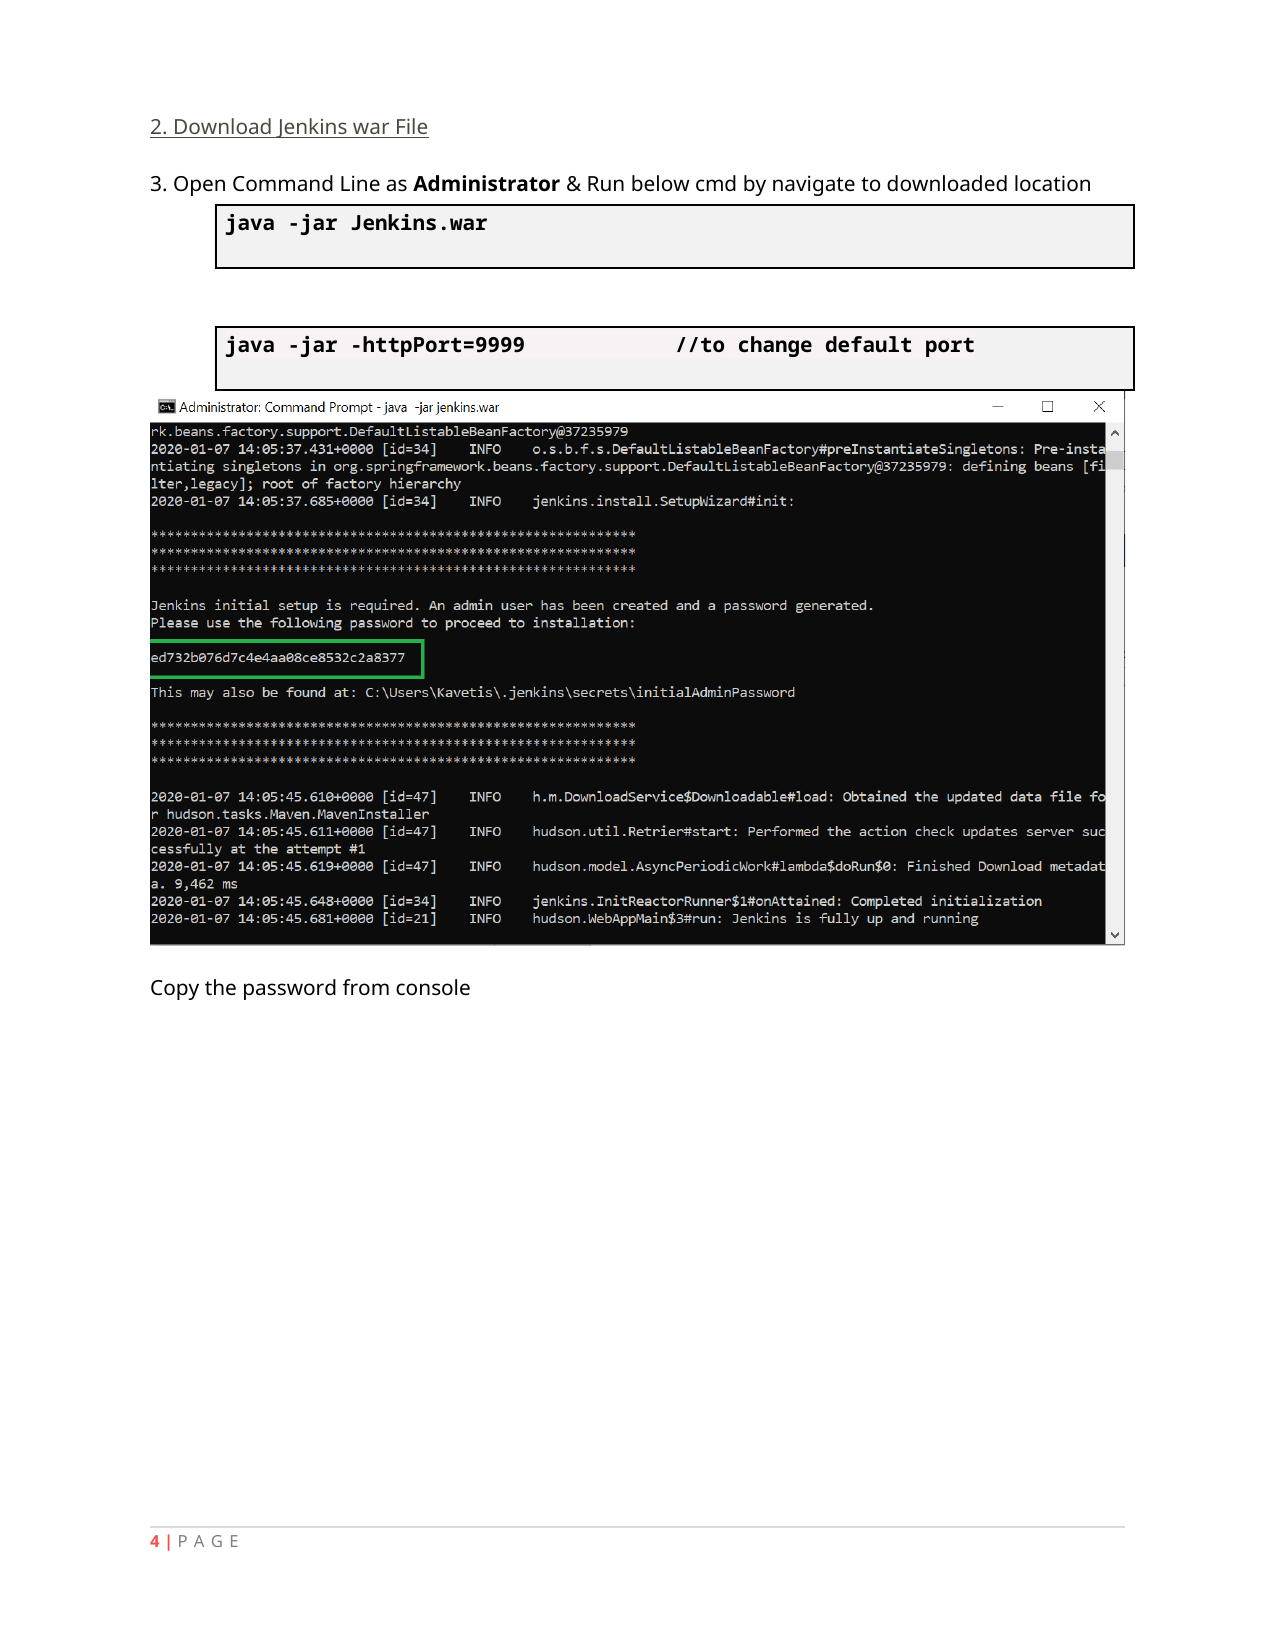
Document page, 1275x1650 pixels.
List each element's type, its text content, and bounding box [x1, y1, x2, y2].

text java -jar Jenkins.war [217, 206, 1133, 233]
text 2. Download Jenkins war File [150, 112, 1125, 141]
text Copy the password from console [150, 973, 1125, 1001]
text java -jar -httpPort=9999 //to change default port [217, 328, 1133, 354]
picture [150, 391, 1125, 946]
text 3. Open Command Line as Administrator & Run below cmd by navigate to downloaded location [150, 169, 1125, 197]
